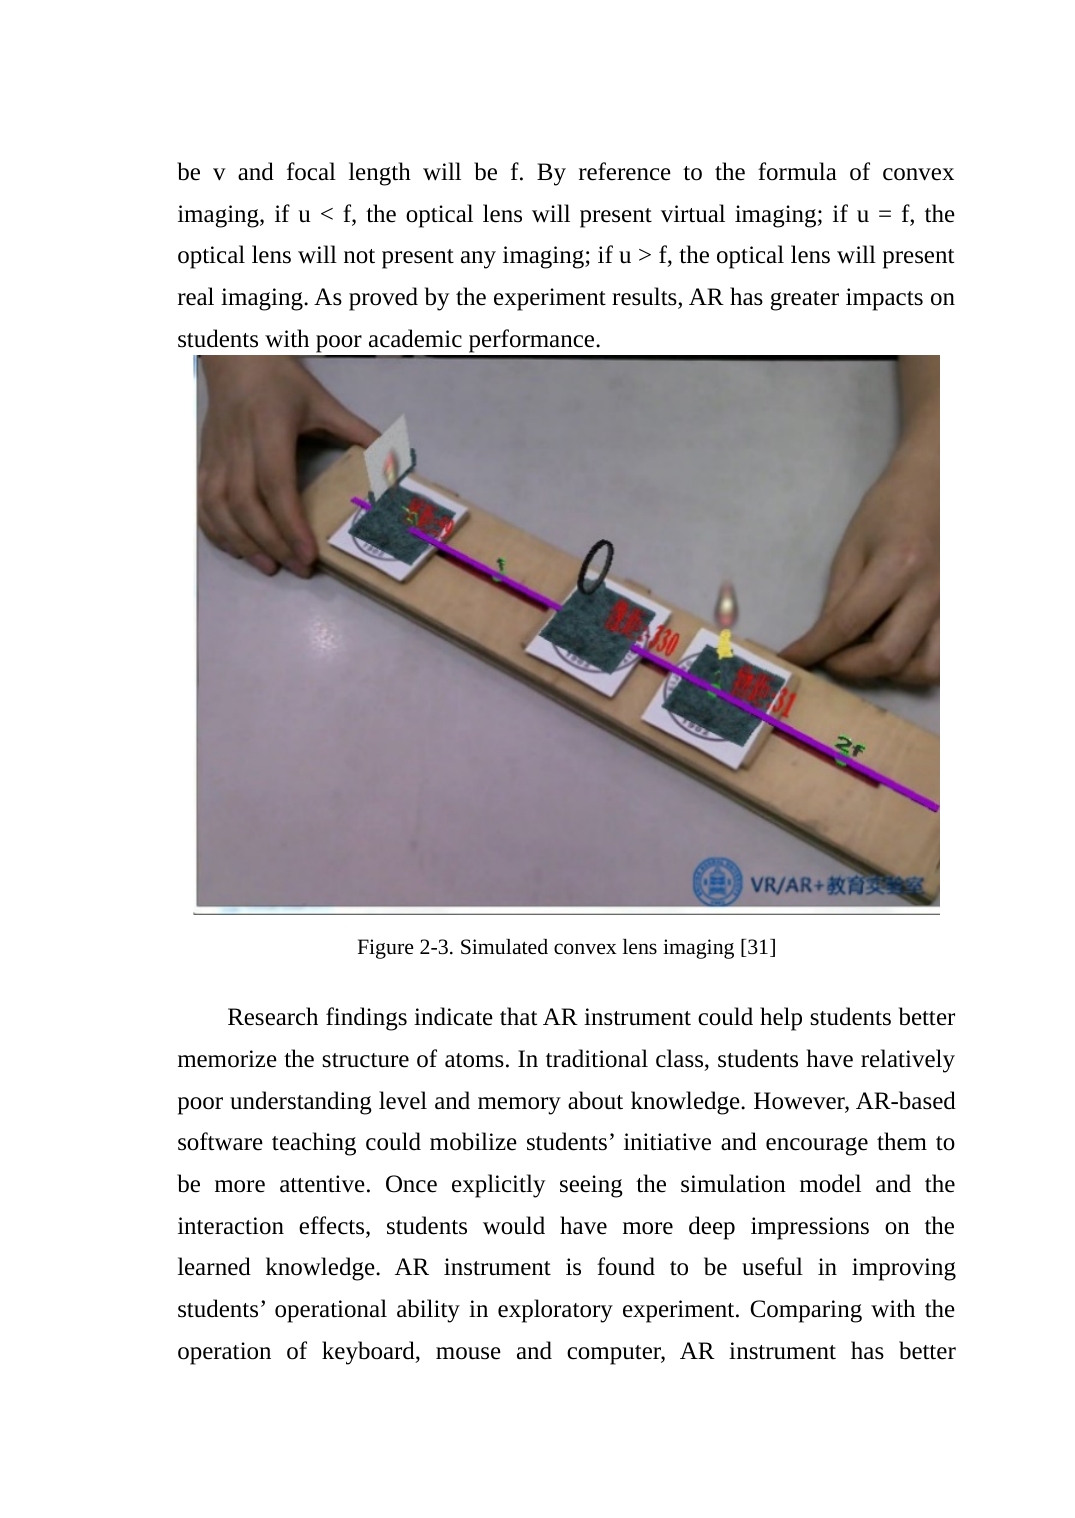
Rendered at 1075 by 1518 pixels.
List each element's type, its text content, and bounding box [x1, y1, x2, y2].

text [177, 992, 956, 1367]
text Figure 2-3. Simulated convex lens imaging [31] [177, 934, 956, 959]
picture [193, 355, 940, 915]
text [177, 147, 956, 355]
